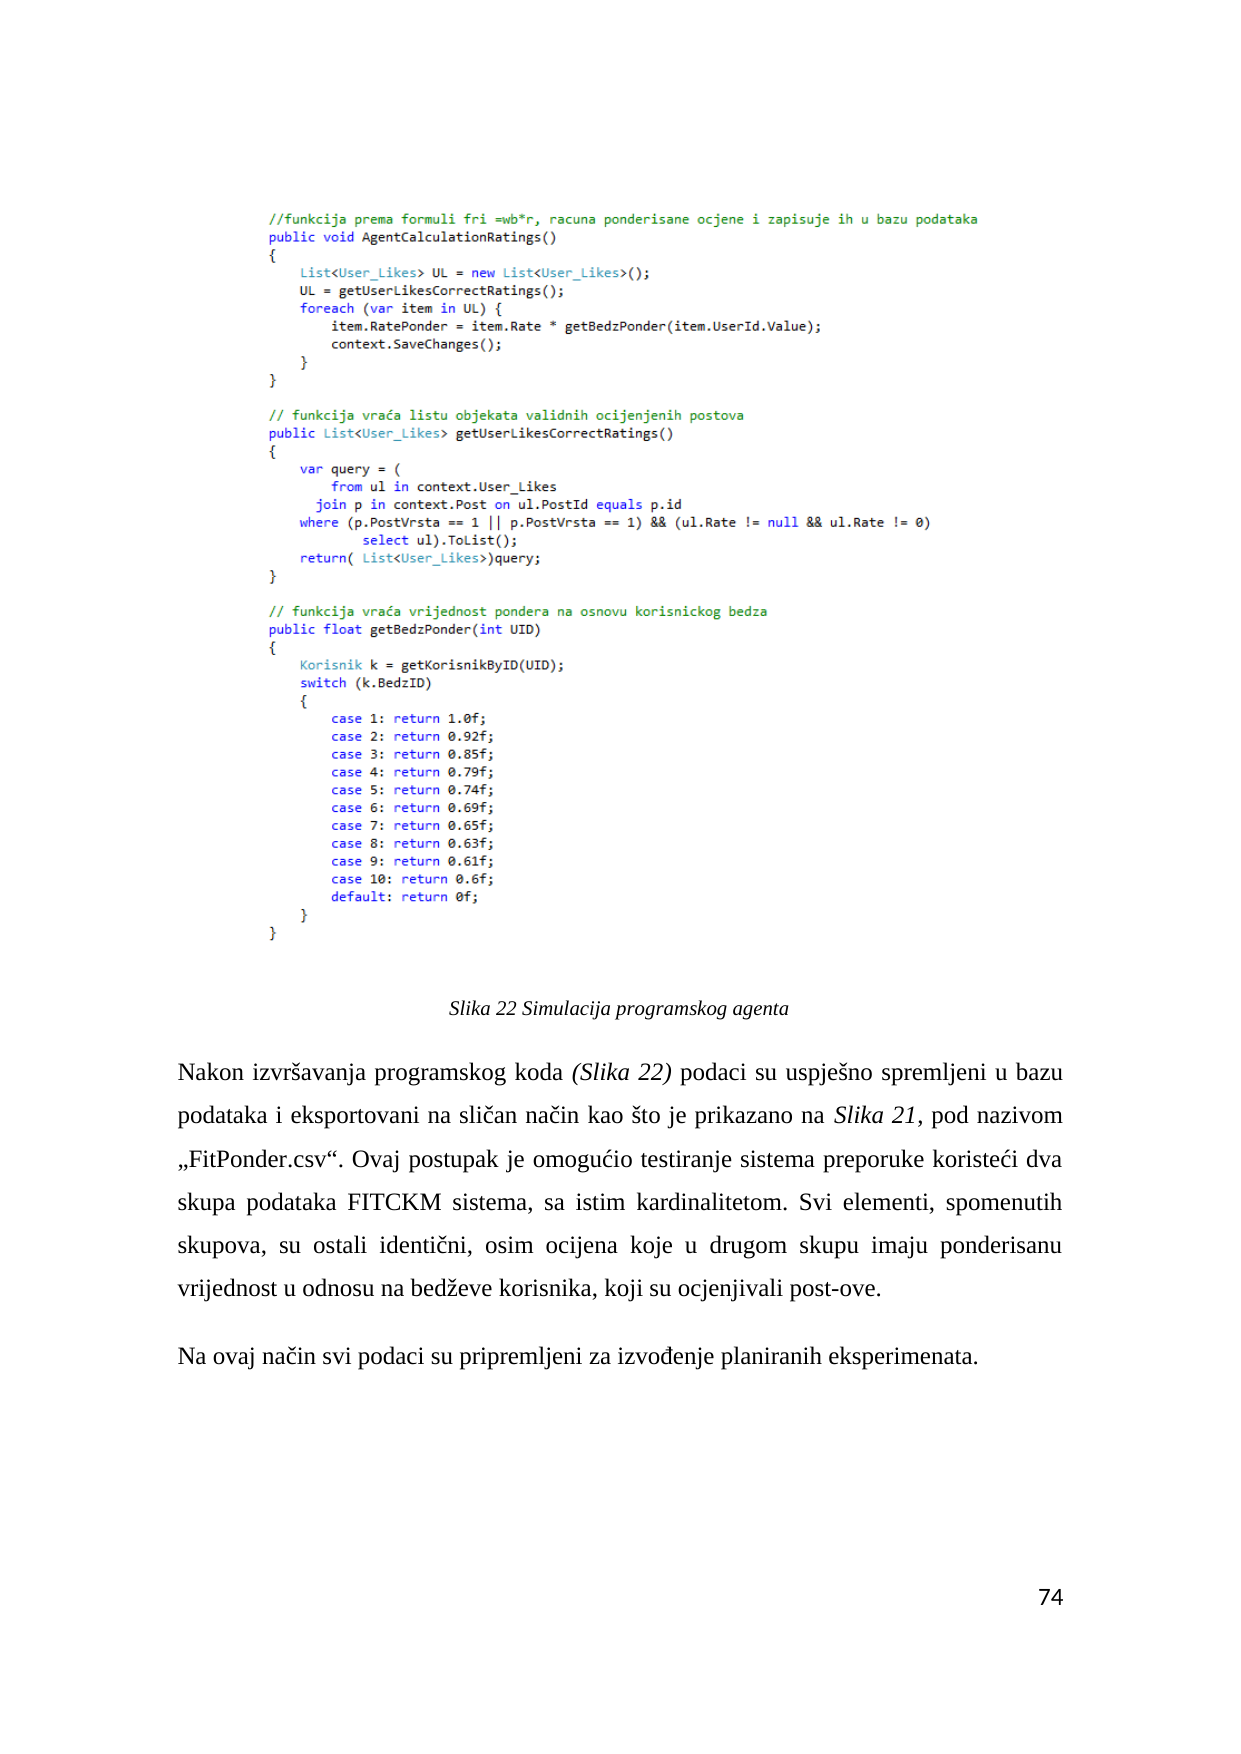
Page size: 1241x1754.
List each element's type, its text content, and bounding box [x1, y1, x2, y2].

text Nakon izvršavanja programskog koda (Slika 22) podaci su uspješno spremljeni u bazu podataka i eksportovani na sličan način kao što je prikazano na Slika 21, pod nazivom „FitPonder.csv“. Ovaj postupak je omogućio testiranje sistema preporuke koristeći dva skupa podataka FITCKM sistema, sa istim kardinalitetom. Svi elementi, spomenutih skupova, su ostali identični, osim ocijena koje u drugom skupu imaju ponderisanu vrijednost u odnosu na bedževe korisnika, koji su ocjenjivali post-ove. [177, 1057, 1063, 1302]
picture [252, 197, 988, 957]
text Na ovaj način svi podaci su pripremljeni za izvođenje planiranih eksperimenata. [177, 1341, 1063, 1370]
text Slika 22 Simulacija programskog agenta [177, 996, 1063, 1020]
